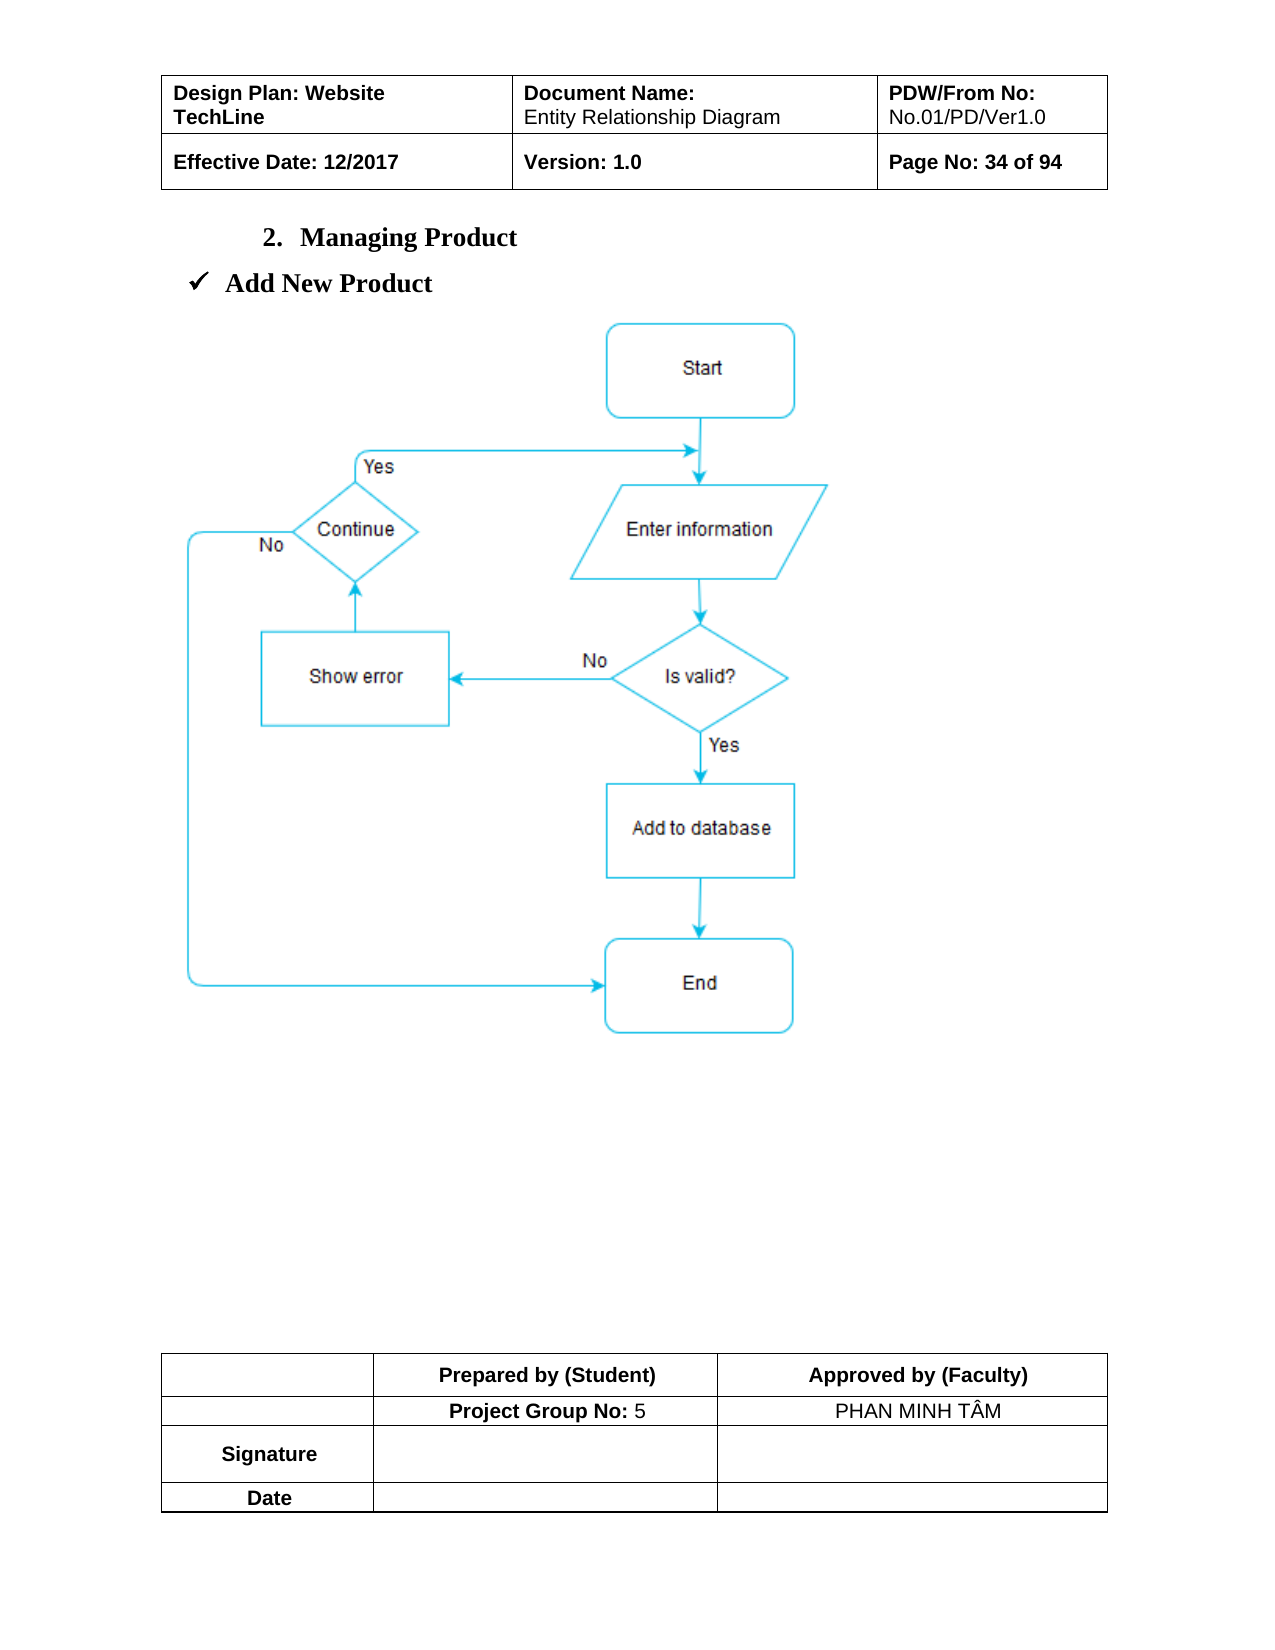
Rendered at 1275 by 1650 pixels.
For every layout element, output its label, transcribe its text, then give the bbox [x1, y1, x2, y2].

list Add New Product [187, 268, 1125, 299]
picture [150, 314, 1011, 1051]
list Managing Product [262, 221, 1125, 252]
